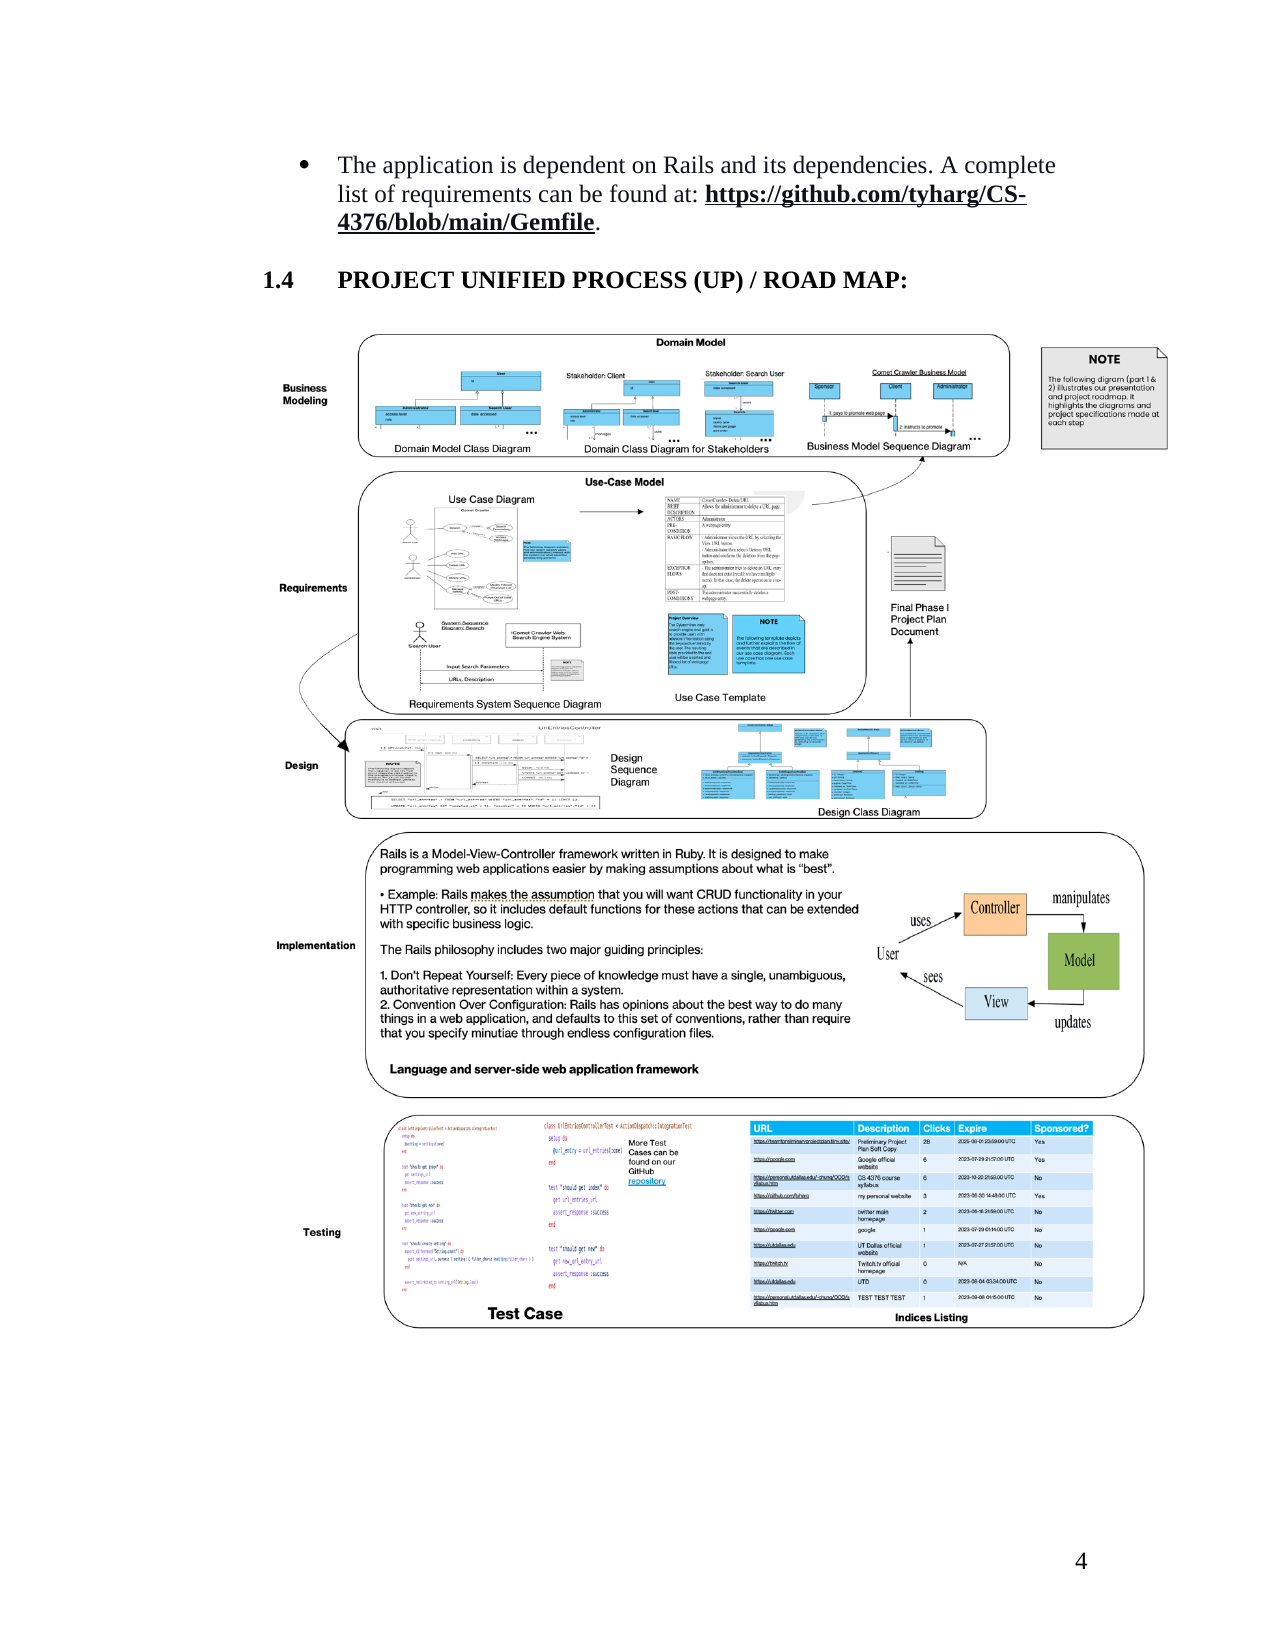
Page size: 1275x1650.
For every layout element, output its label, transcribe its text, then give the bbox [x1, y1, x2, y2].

picture [271, 322, 1172, 1337]
list PROJECT UNIFIED PROCESS (UP) / ROAD MAP: [262, 265, 1087, 294]
list The application is dependent on Rails and its dependencies. A complete list of requirements can be found at: https://github.com/tyharg/CS-4376/blob/main/Gemfile. [300, 150, 1087, 236]
